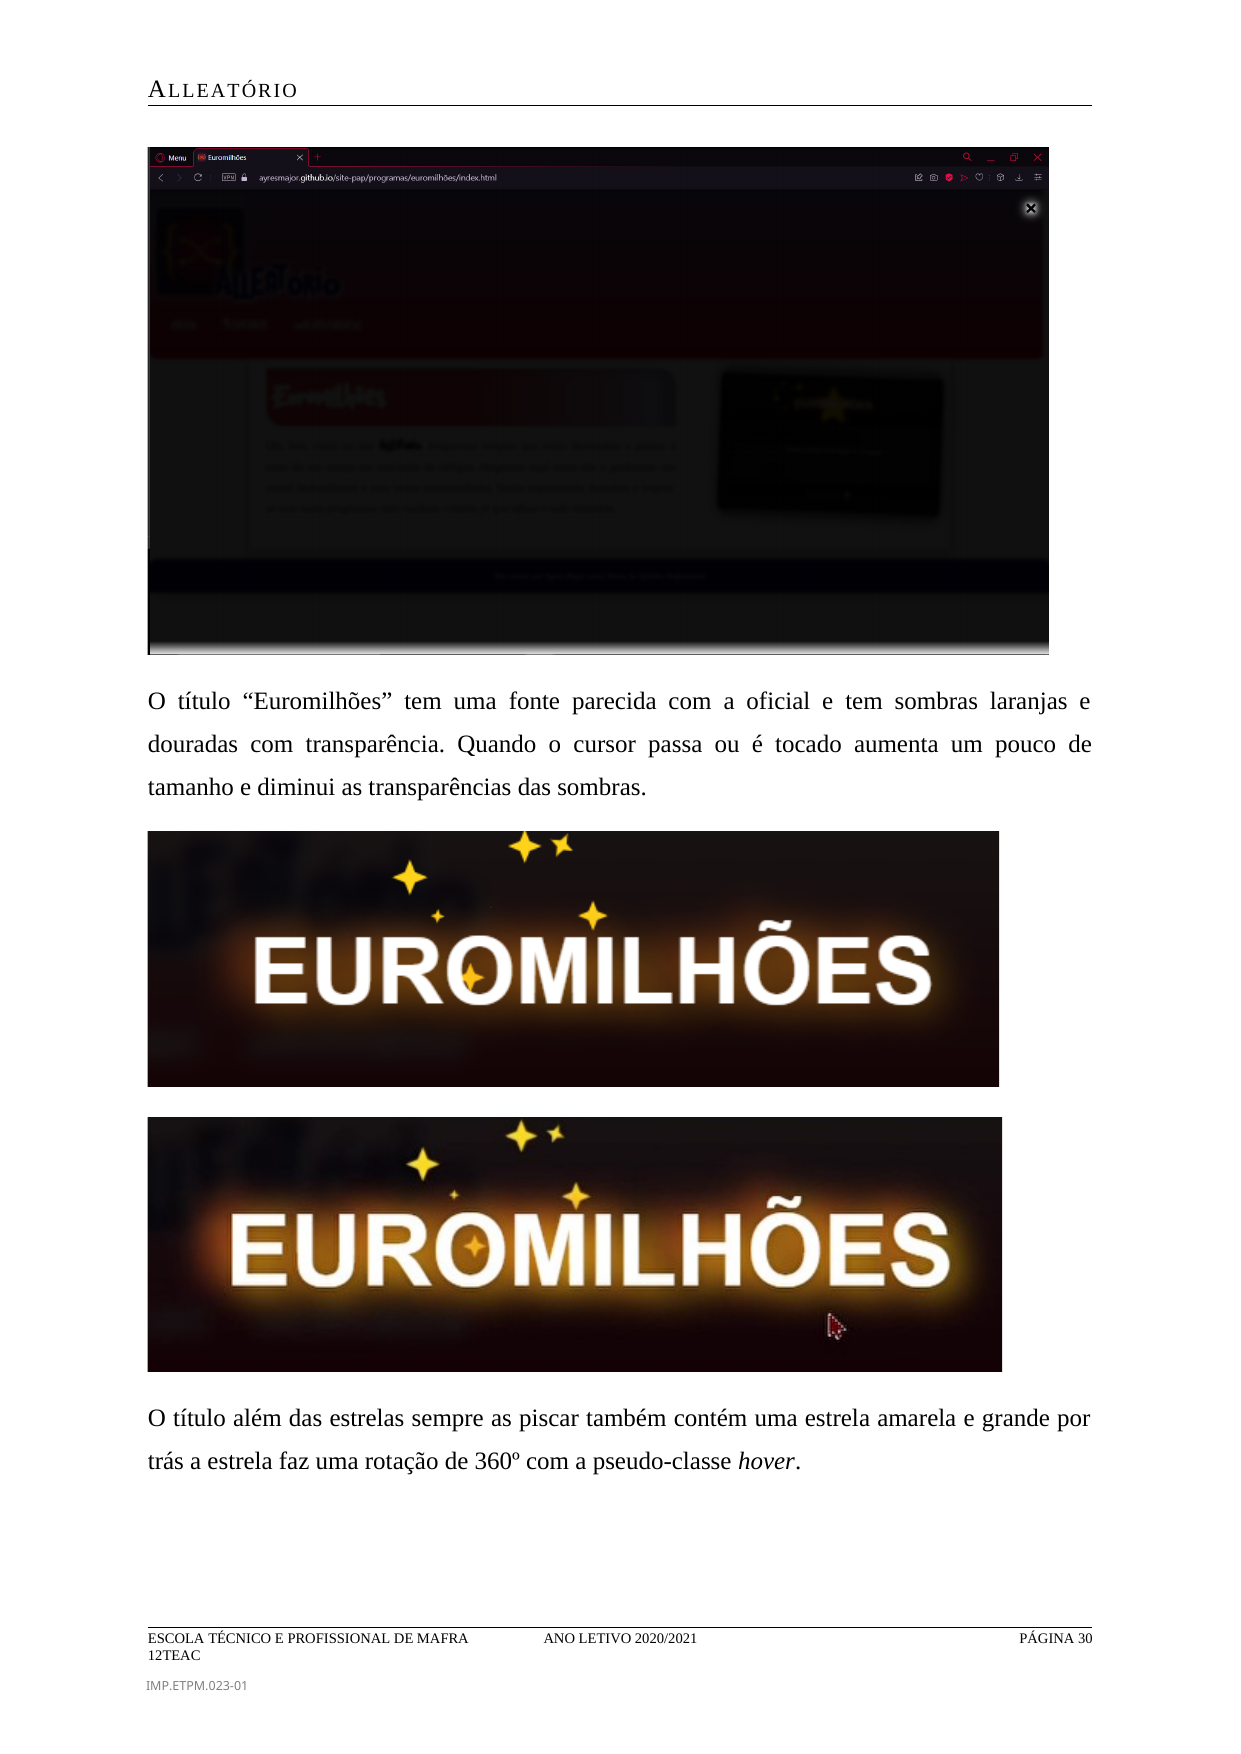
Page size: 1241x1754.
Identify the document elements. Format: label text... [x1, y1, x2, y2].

text O título “Euromilhões” tem uma fonte parecida com a oficial e tem sombras laranjas e douradas com transparência. Quando o cursor passa ou é tocado aumenta um pouco de tamanho e diminui as transparências das sombras. [148, 686, 1092, 801]
picture [147, 147, 1049, 655]
text O título além das estrelas sempre as piscar também contém uma estrela amarela e grande por trás a estrela faz uma rotação de 360º com a pseudo-classe hover. [148, 1403, 1092, 1475]
picture [147, 831, 1000, 1087]
picture [147, 1117, 1003, 1372]
